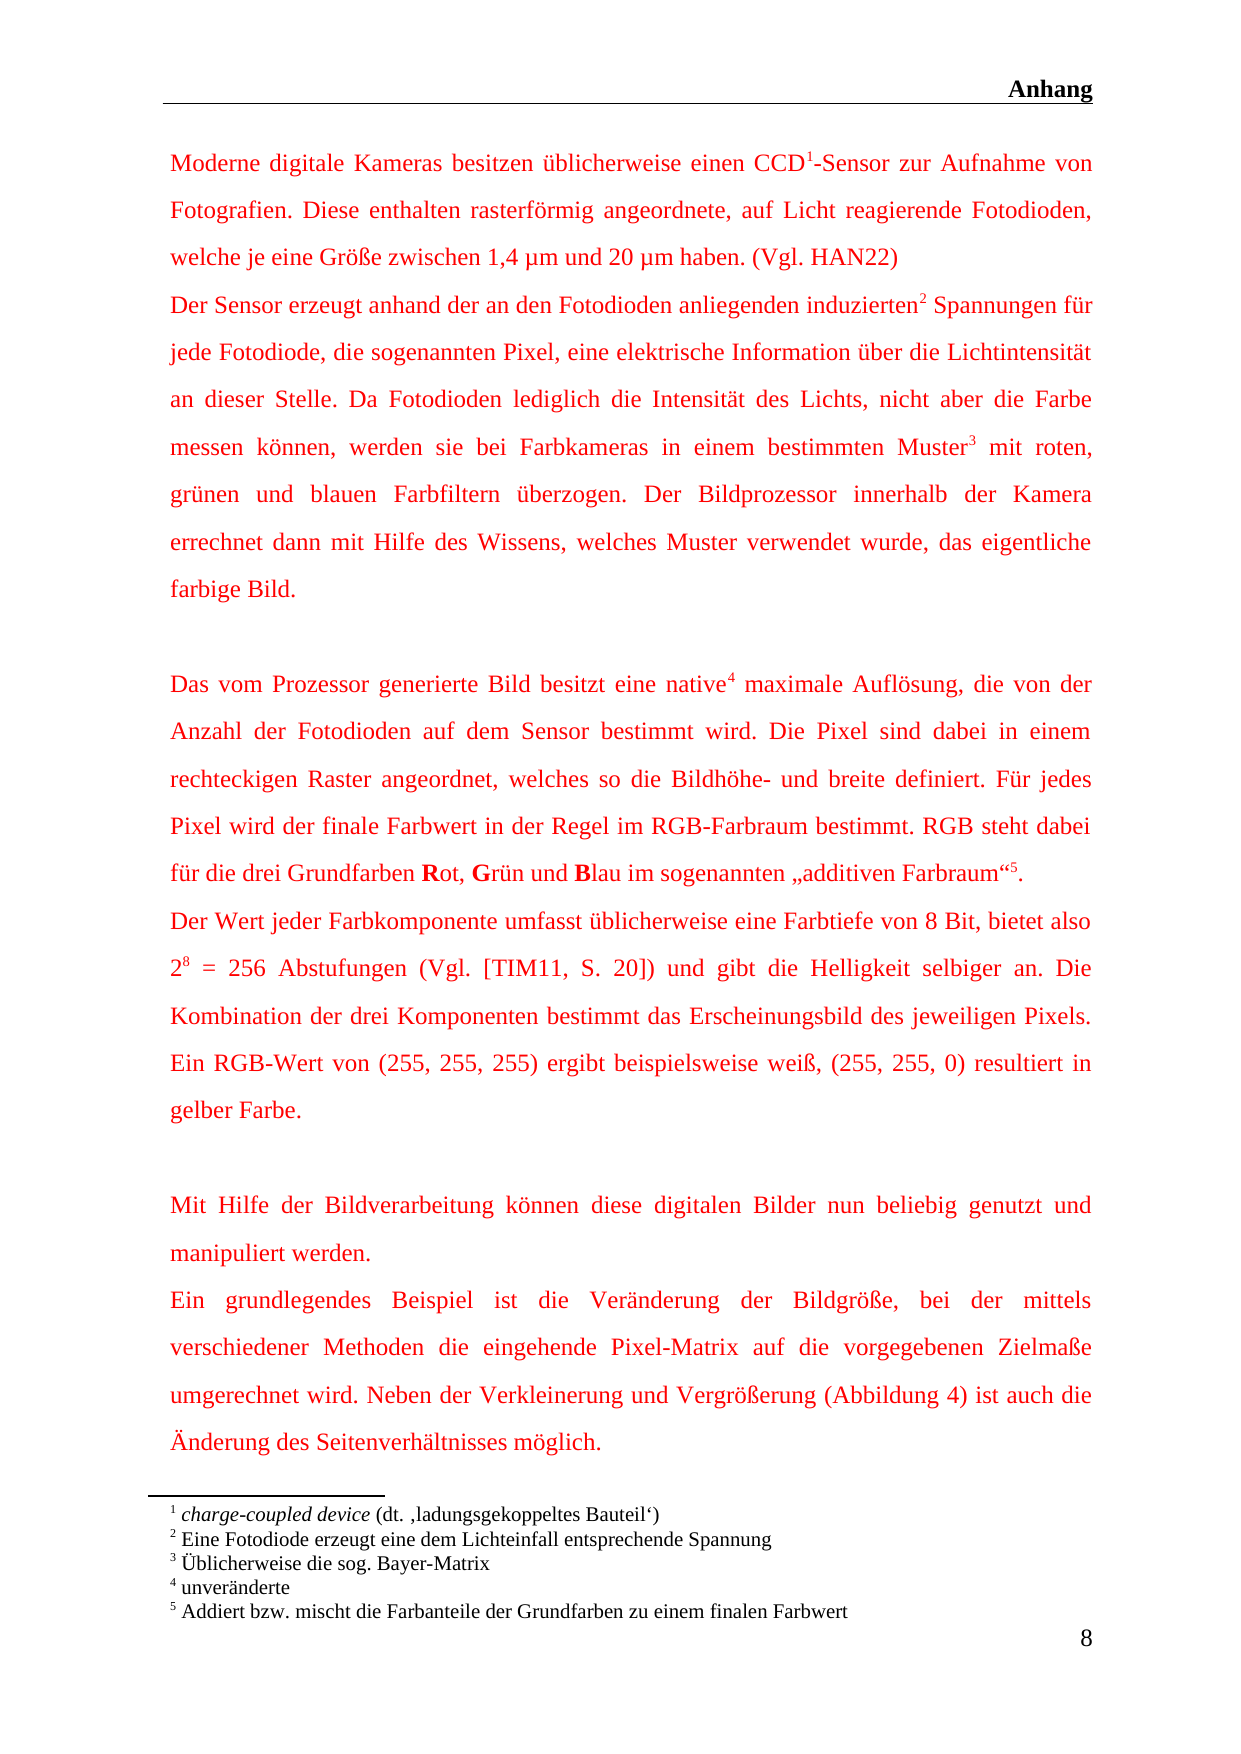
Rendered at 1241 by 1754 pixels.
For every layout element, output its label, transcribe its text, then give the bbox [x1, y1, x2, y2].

text Mit Hilfe der Bildverarbeitung können diese digitalen Bilder nun beliebig genutzt und manipuliert werden. [170, 1190, 1093, 1266]
text Ein grundlegendes Beispiel ist die Veränderung der Bildgröße, bei der mittels verschiedener Methoden die eingehende Pixel-Matrix auf die vorgegebenen Zielmaße umgerechnet wird. Neben der Verkleinerung und Vergrößerung (Abbildung 4) ist auch die Änderung des Seitenverhältnisses möglich. [170, 1285, 1093, 1456]
text Das vom Prozessor generierte Bild besitzt eine native maximale Auflösung, die von der Anzahl der Fotodioden auf dem Sensor bestimmt wird. Die Pixel sind dabei in einem rechteckigen Raster angeordnet, welches so die Bildhöhe- und breite definiert. Für jedes Pixel wird der finale Farbwert in der Regel im RGB-Farbraum bestimmt. RGB steht dabei für die drei Grundfarben Rot, Grün und Blau im sogenannten „additiven Farbraum“. [170, 669, 1093, 887]
text Moderne digitale Kameras besitzen üblicherweise einen CCD-Sensor zur Aufnahme von Fotografien. Diese enthalten rasterförmig angeordnete, auf Licht reagierende Fotodioden, welche je eine Größe zwischen 1,4 µm und 20 µm haben. (Vgl. ) [170, 148, 1093, 271]
text Der Wert jeder Farbkomponente umfasst üblicherweise eine Farbtiefe von 8 Bit, bietet also 28 = 256 Abstufungen (Vgl. [TIM11, S. 20]) und gibt die Helligkeit selbiger an. Die Kombination der drei Komponenten bestimmt das Erscheinungsbild des jeweiligen Pixels. Ein RGB-Wert von (255, 255, 255) ergibt beispielsweise weiß, (255, 255, 0) resultiert in gelber Farbe. [170, 906, 1093, 1124]
text Der Sensor erzeugt anhand der an den Fotodioden anliegenden induzierten Spannungen für jede Fotodiode, die sogenannten Pixel, eine elektrische Information über die Lichtintensität an dieser Stelle. Da Fotodioden lediglich die Intensität des Lichts, nicht aber die Farbe messen können, werden sie bei Farbkameras in einem bestimmten Muster mit roten, grünen und blauen Farbfiltern überzogen. Der Bildprozessor innerhalb der Kamera errechnet dann mit Hilfe des Wissens, welches Muster verwendet wurde, das eigentliche farbige Bild. [170, 290, 1093, 603]
